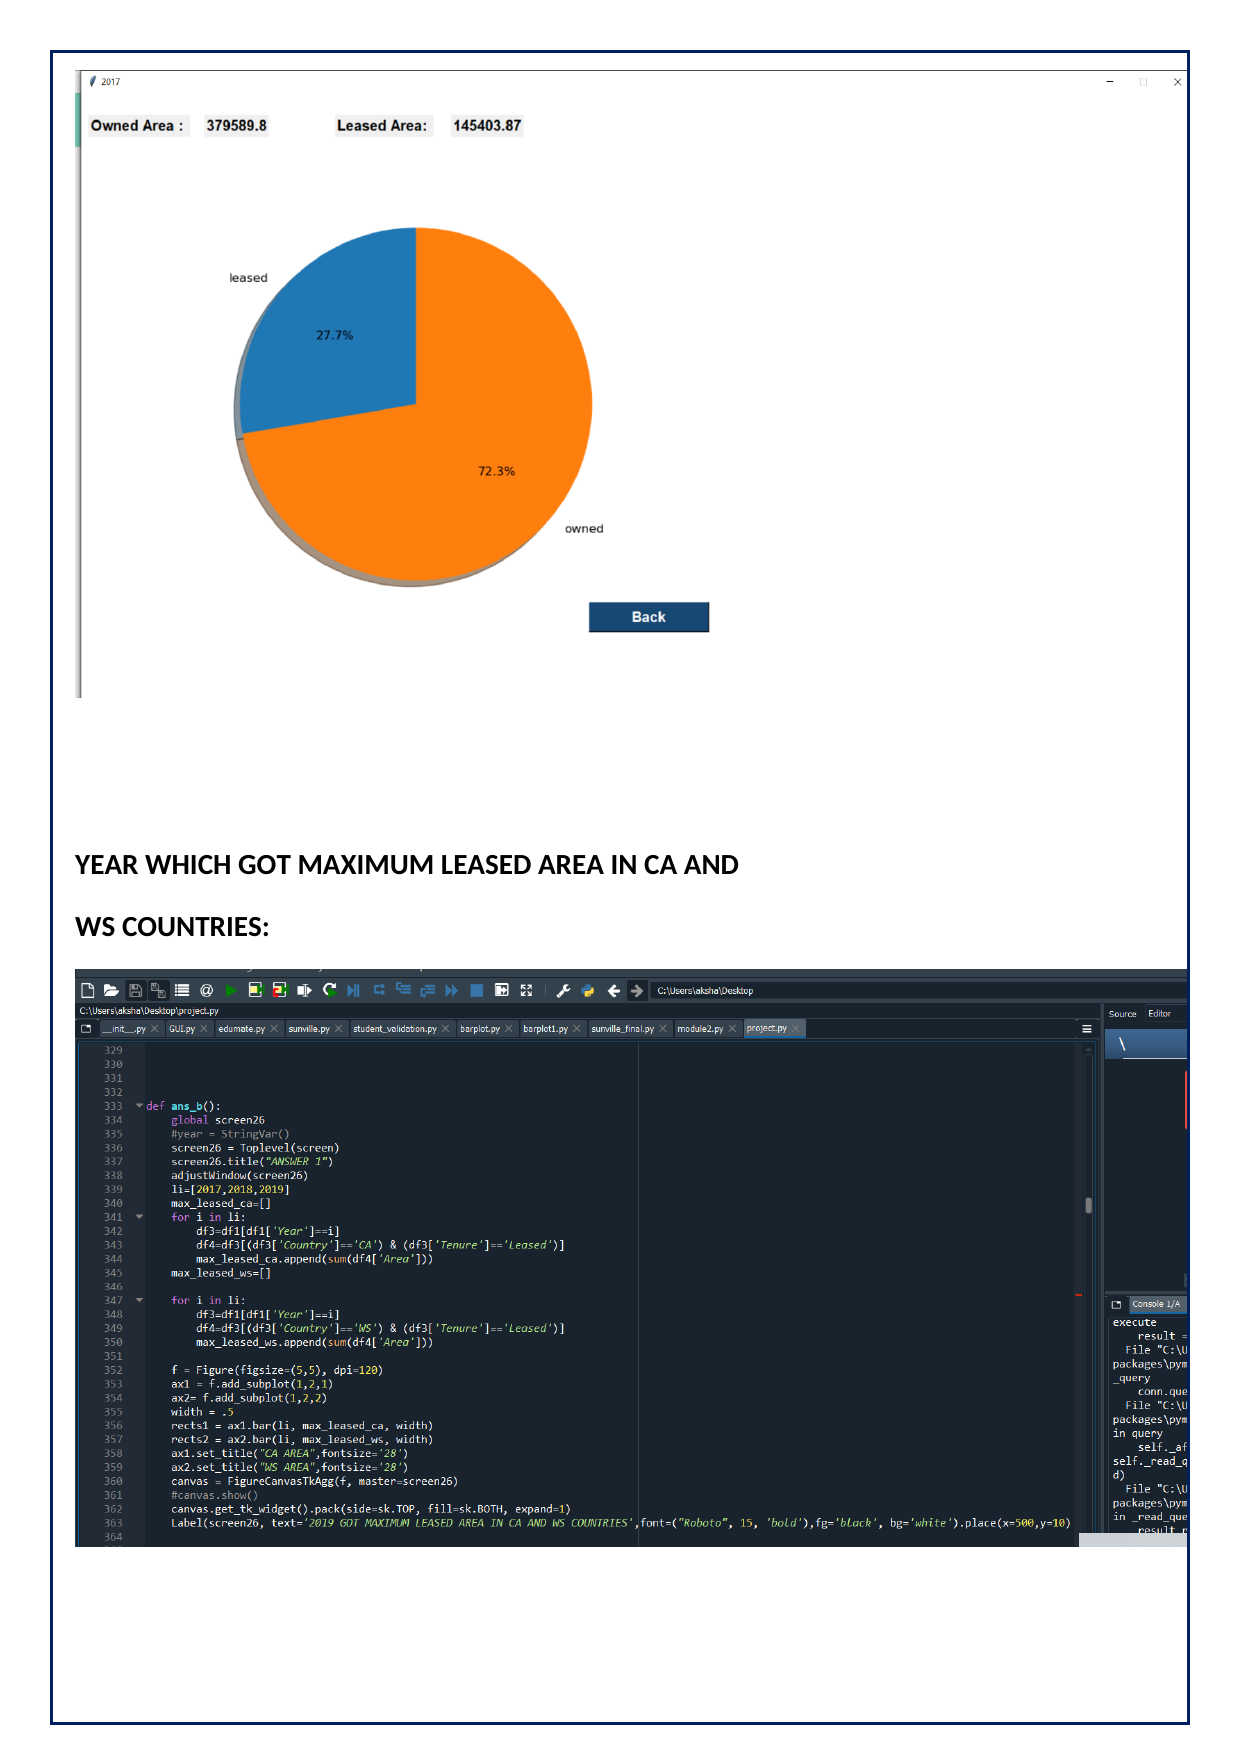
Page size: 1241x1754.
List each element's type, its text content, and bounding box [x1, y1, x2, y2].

picture [75, 70, 1187, 698]
text YEAR WHICH GOT MAXIMUM LEASED AREA IN CA AND WS COUNTRIES: [75, 846, 754, 943]
picture [75, 969, 1187, 1547]
